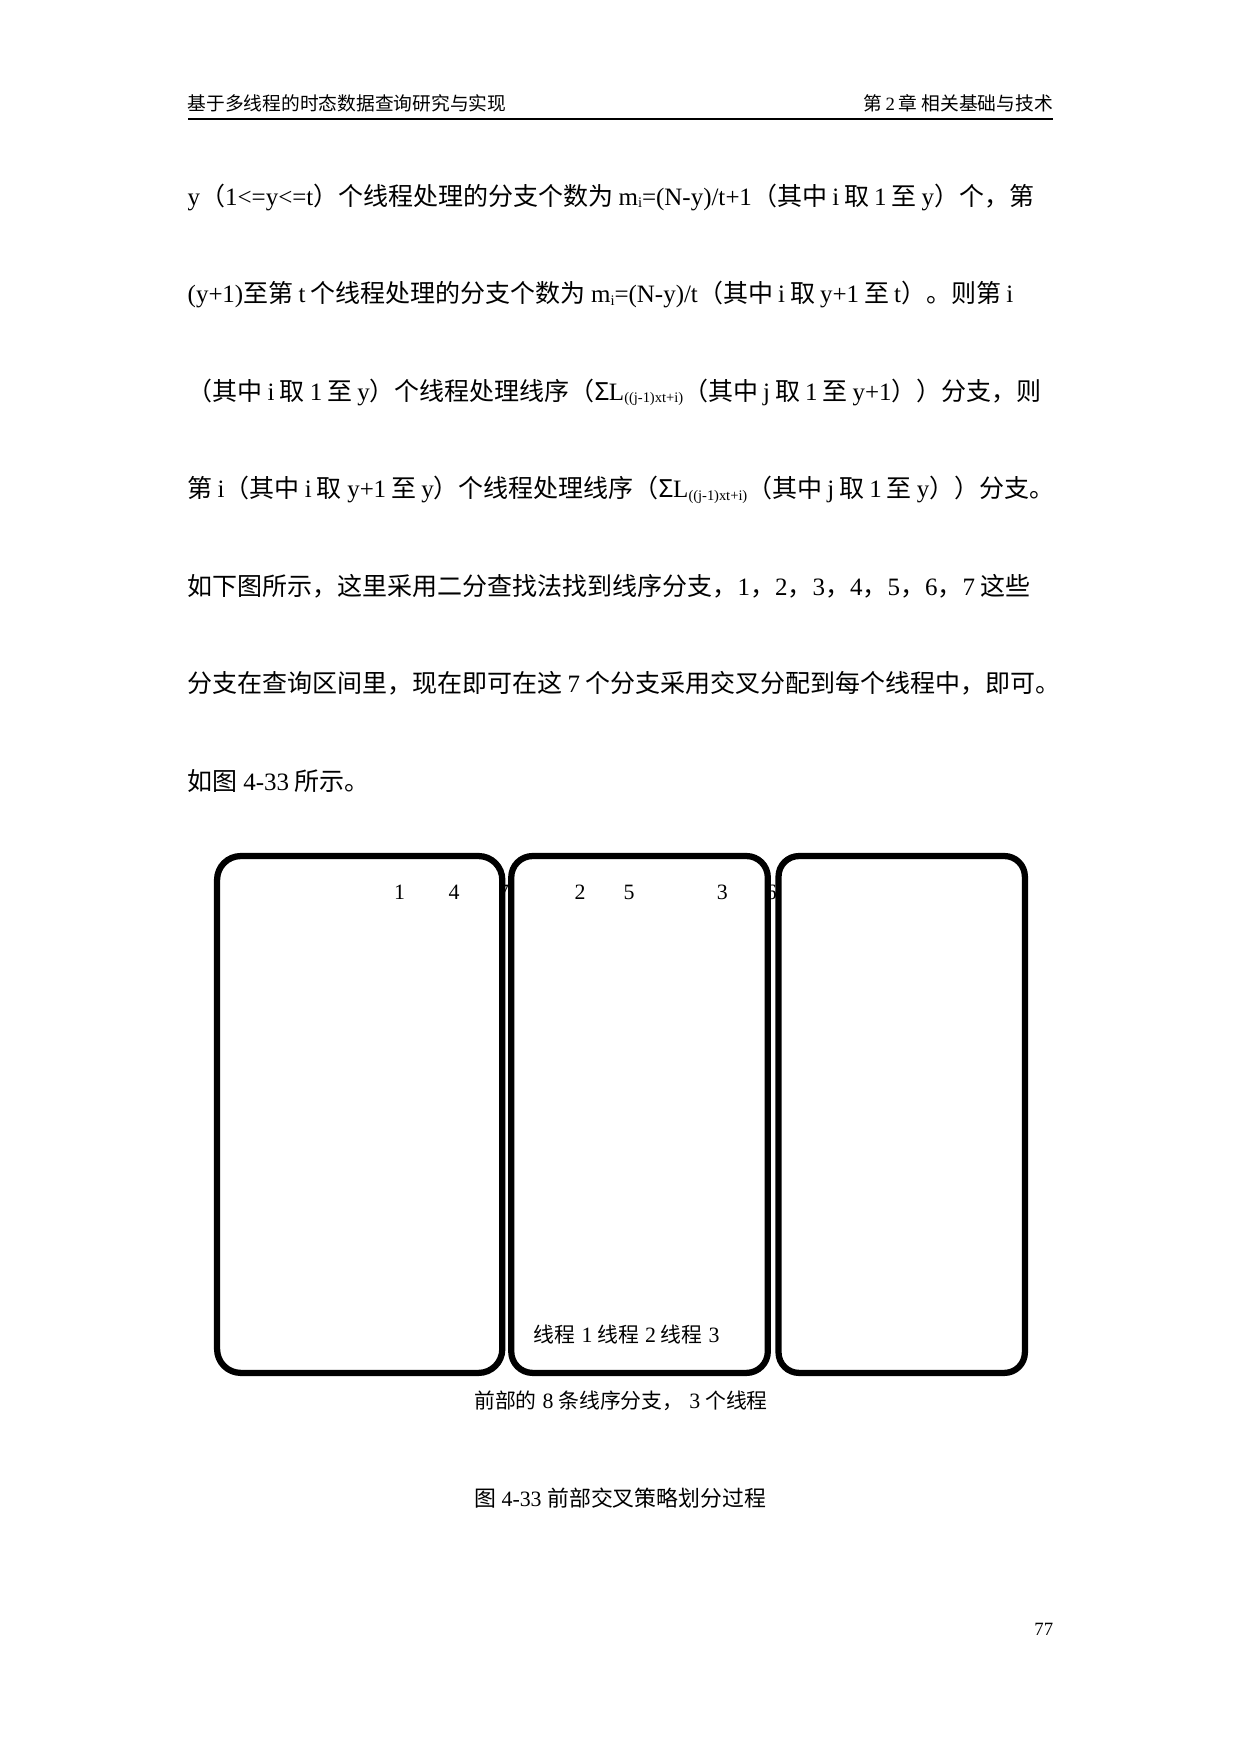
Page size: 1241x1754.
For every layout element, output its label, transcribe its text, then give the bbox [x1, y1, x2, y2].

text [187, 162, 1053, 812]
